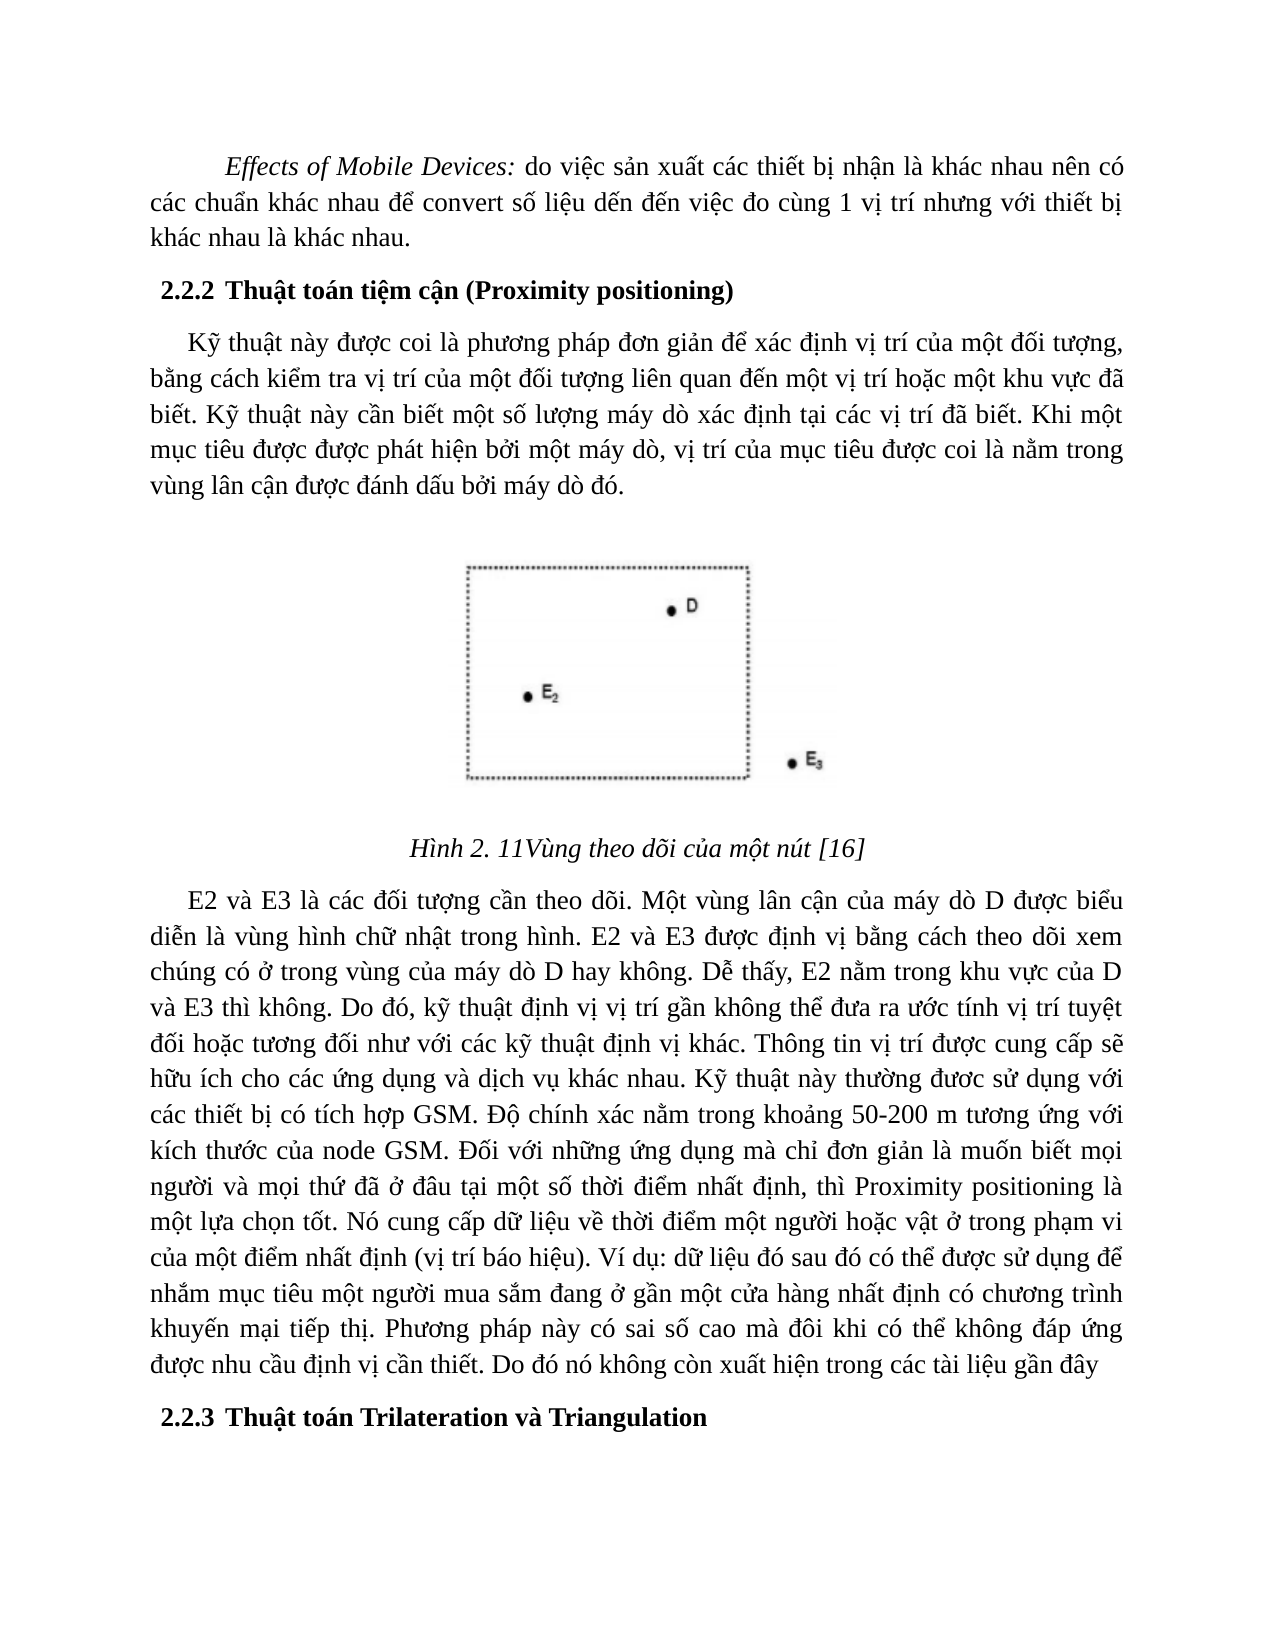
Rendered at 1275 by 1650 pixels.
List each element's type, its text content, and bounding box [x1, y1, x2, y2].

picture [426, 521, 849, 811]
list Thuật toán Trilateration và Triangulation [187, 1401, 1125, 1432]
text Kỹ thuật này được coi là phương pháp đơn giản để xác định vị trí của một đối tượng, bằng cách kiểm tra vị trí của một đối tượng liên quan đến một vị trí hoặc một khu vực đã biết. Kỹ thuật này cần biết một số lượng máy dò xác định tại các vị trí đã biết. Khi một mục tiêu được được phát hiện bởi một máy dò, vị trí của mục tiêu được coi là nằm trong vùng lân cận được đánh dấu bởi máy dò đó. [150, 326, 1125, 500]
text Hình 2. 11Vùng theo dõi của một nút [16] [150, 832, 1125, 863]
list Thuật toán tiệm cận (Proximity positioning) [187, 274, 1125, 305]
text E2 và E3 là các đối tượng cần theo dõi. Một vùng lân cận của máy dò D được biểu diễn là vùng hình chữ nhật trong hình. E2 và E3 được định vị bằng cách theo dõi xem chúng có ở trong vùng của máy dò D hay không. Dễ thấy, E2 nằm trong khu vực của D và E3 thì không. Do đó, kỹ thuật định vị vị trí gần không thể đưa ra ước tính vị trí tuyệt đối hoặc tương đối như với các kỹ thuật định vị khác. Thông tin vị trí được cung cấp sẽ hữu ích cho các ứng dụng và dịch vụ khác nhau. Kỹ thuật này thường đươc sử dụng với các thiết bị có tích hợp GSM. Độ chính xác nằm trong khoảng 50-200 m tương ứng với kích thước của node GSM. Đối với những ứng dụng mà chỉ đơn giản là muốn biết mọi người và mọi thứ đã ở đâu tại một số thời điểm nhất định, thì Proximity positioning là một lựa chọn tốt. Nó cung cấp dữ liệu về thời điểm một người hoặc vật ở trong phạm vi của một điểm nhất định (vị trí báo hiệu). Ví dụ: dữ liệu đó sau đó có thể được sử dụng để nhắm mục tiêu một người mua sắm đang ở gần một cửa hàng nhất định có chương trình khuyến mại tiếp thị. Phương pháp này có sai số cao mà đôi khi có thể không đáp ứng được nhu cầu định vị cần thiết. Do đó nó không còn xuất hiện trong các tài liệu gần đây [150, 884, 1125, 1379]
text Effects of Mobile Devices: do việc sản xuất các thiết bị nhận là khác nhau nên có các chuẩn khác nhau để convert số liệu dến đến việc đo cùng 1 vị trí nhưng với thiết bị khác nhau là khác nhau. [150, 150, 1125, 253]
